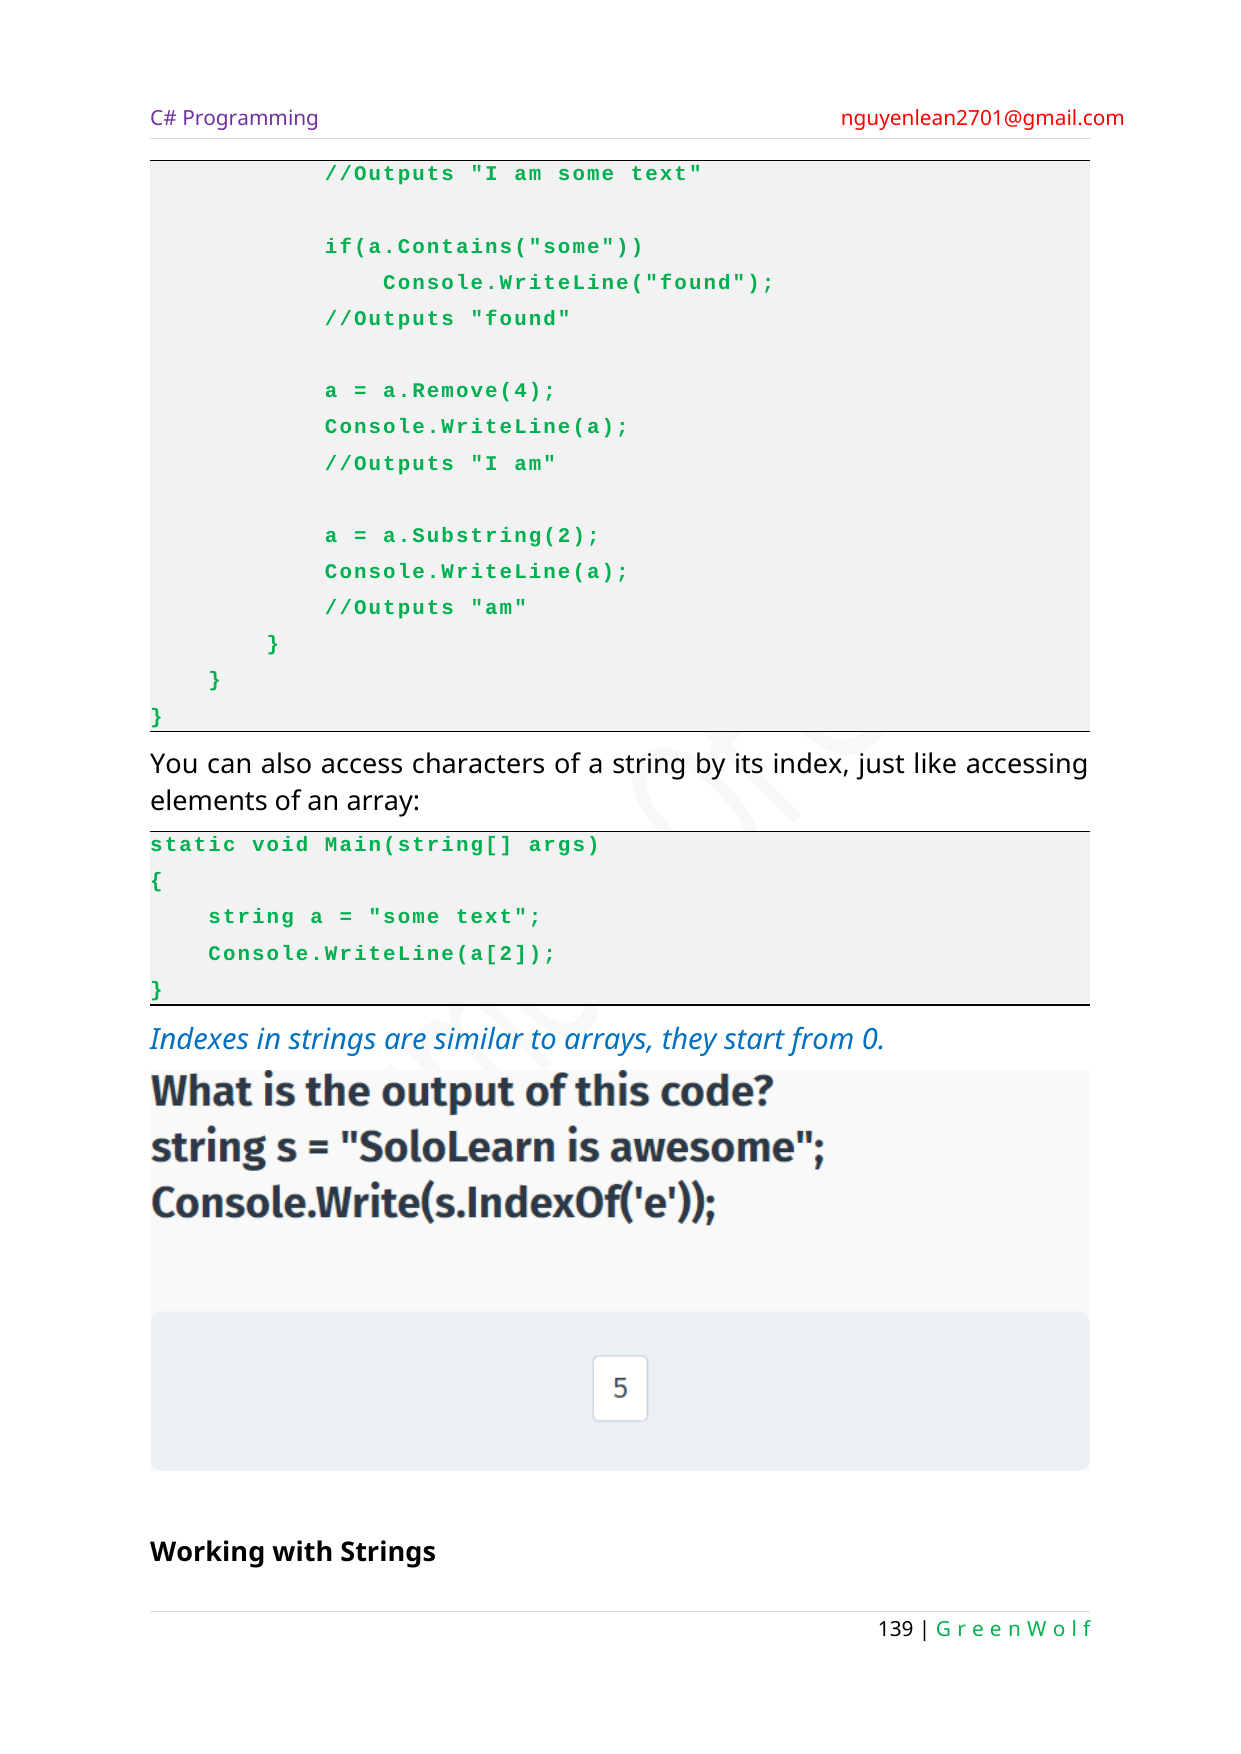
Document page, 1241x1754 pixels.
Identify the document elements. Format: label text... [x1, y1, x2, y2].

text //Outputs "found" [150, 305, 1090, 332]
text Working with Strings [150, 1532, 1090, 1569]
text //Outputs "I am some text" [150, 161, 1090, 187]
text Console.WriteLine(a); [150, 413, 1090, 440]
text a = a.Substring(2); [150, 522, 1090, 548]
text Console.WriteLine("found"); [150, 269, 1090, 296]
text //Outputs "am" [150, 594, 1090, 621]
text static void Main(string[] args) [150, 832, 1090, 858]
text string a = "some text"; [150, 903, 1090, 930]
text a = a.Remove(4); [150, 377, 1090, 404]
text Console.WriteLine(a); [150, 558, 1090, 585]
text } [150, 976, 1090, 1004]
text } [150, 702, 1090, 731]
text You can also access characters of a string by its index, just like accessing elements of an array: [150, 745, 1090, 819]
text } [150, 630, 1090, 657]
text { [150, 867, 1090, 894]
picture [150, 1070, 1091, 1471]
text //Outputs "I am" [150, 449, 1090, 476]
text } [150, 666, 1090, 693]
text if(a.Contains("some")) [150, 233, 1090, 259]
text Console.WriteLine(a[2]); [150, 939, 1090, 966]
text Indexes in strings are similar to arrays, they start from 0. [150, 1018, 1090, 1058]
